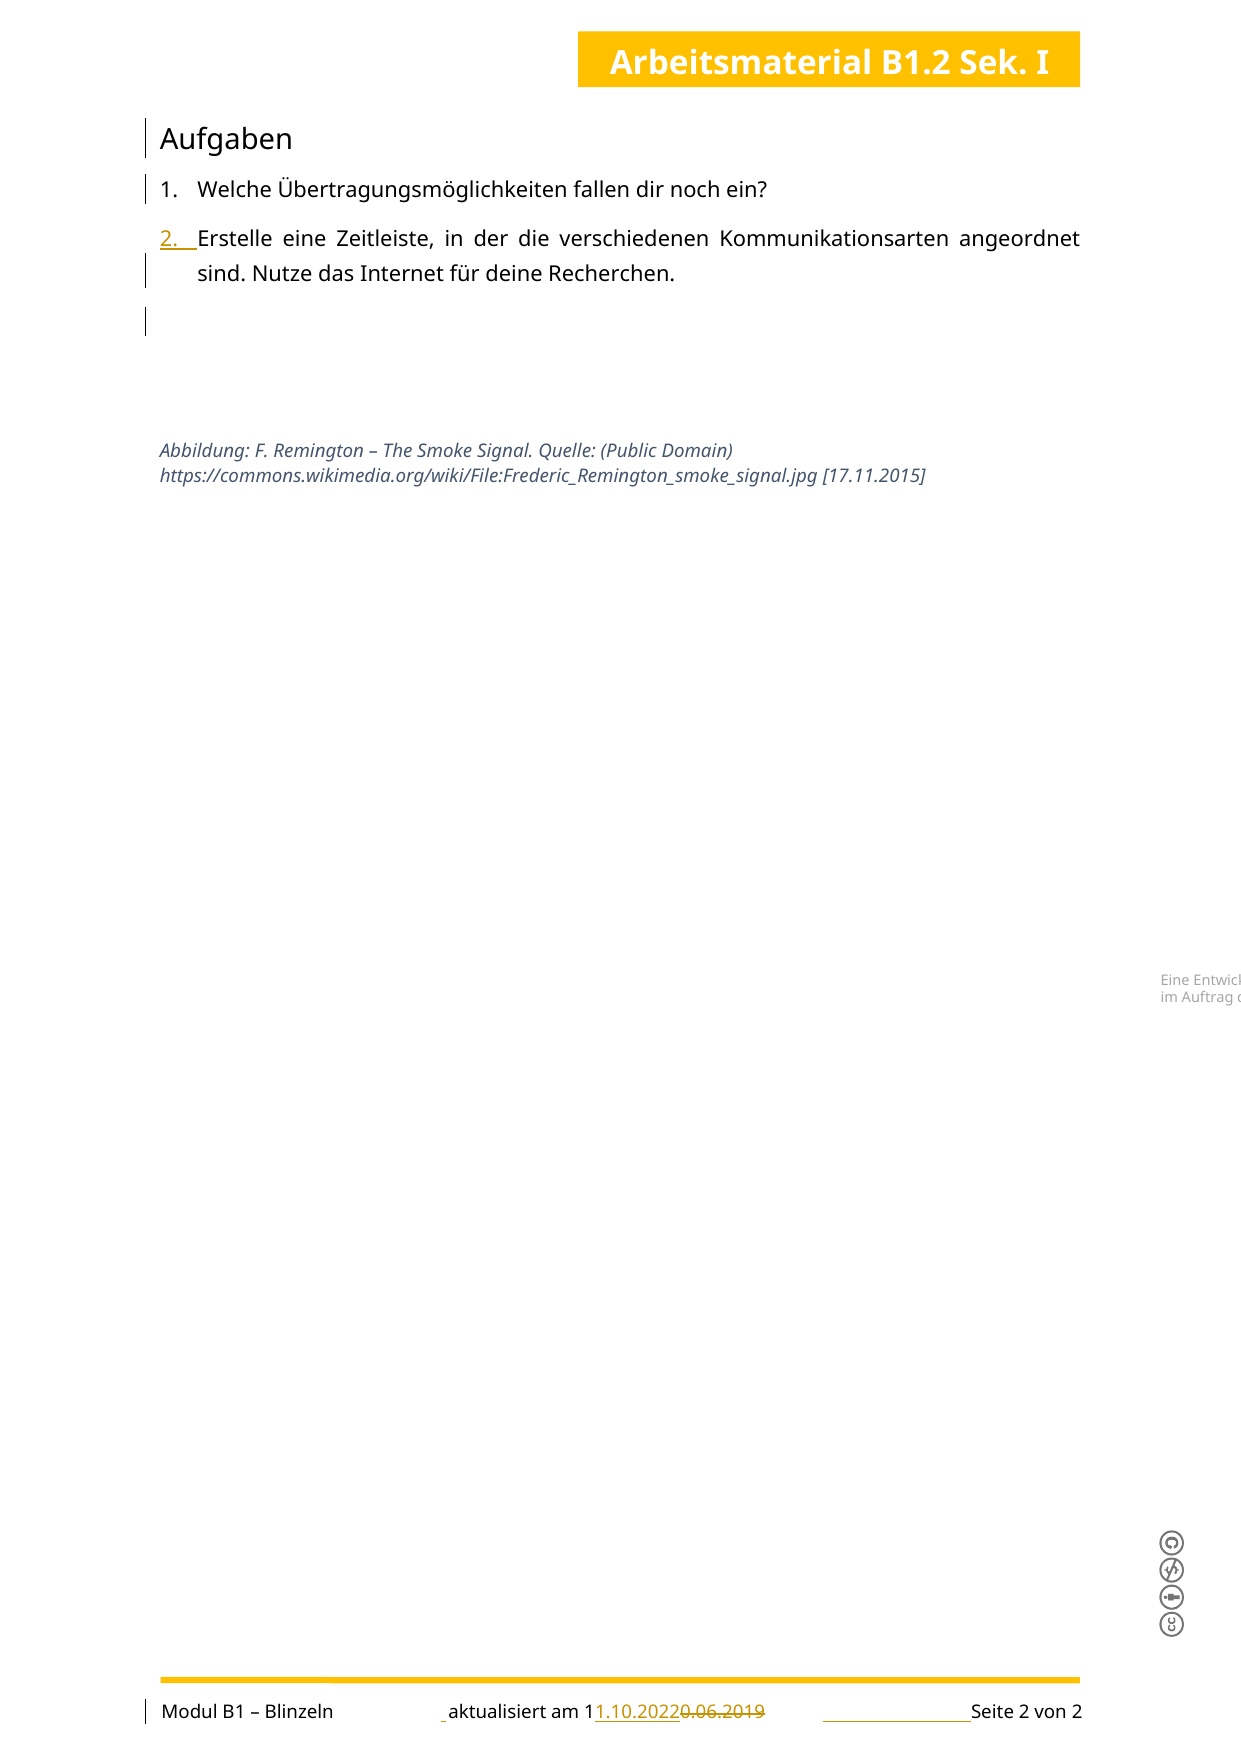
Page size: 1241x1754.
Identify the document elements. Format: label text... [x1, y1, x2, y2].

list Welche Übertragungsmöglichkeiten fallen dir noch ein? [159, 174, 1081, 204]
list Erstelle eine Zeitleiste, in der die verschiedenen Kommunikationsarten angeordnet sind. Nutze das Internet für deine Recherchen. [159, 223, 1081, 288]
subtitle Aufgaben [159, 118, 1081, 158]
text Abbildung: F. Remington – The Smoke Signal. Quelle: (Public Domain) https://commons.wikimedia.org/wiki/File:Frederic_Remington_smoke_signal.jpg [17.11.2015] [159, 437, 1081, 488]
